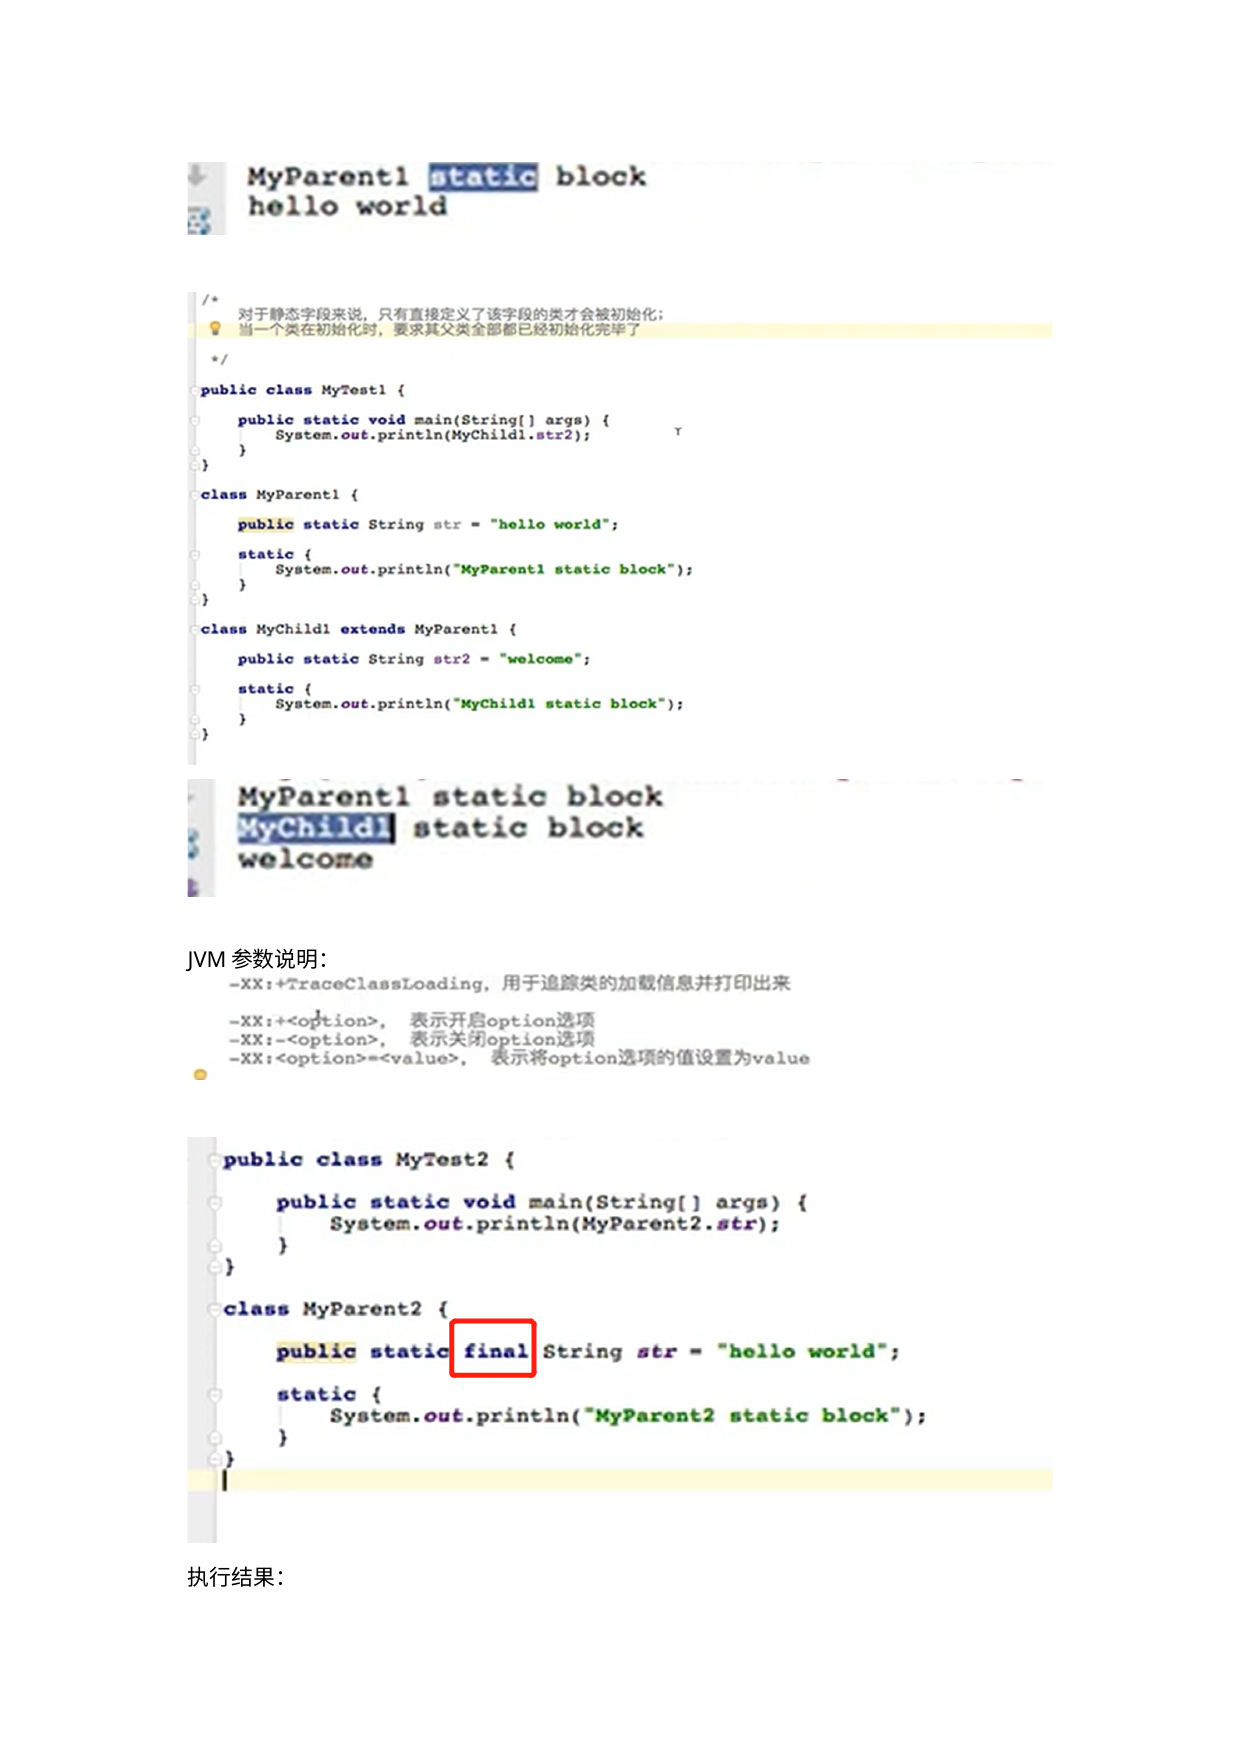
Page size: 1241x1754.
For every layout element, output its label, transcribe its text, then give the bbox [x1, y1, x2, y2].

picture [187, 779, 1053, 897]
picture [187, 1137, 1053, 1543]
picture [187, 162, 1053, 235]
picture [187, 974, 1053, 1080]
picture [187, 292, 1053, 765]
text 执行结果： [187, 1559, 1053, 1592]
text JVM参数说明： [187, 942, 1053, 974]
